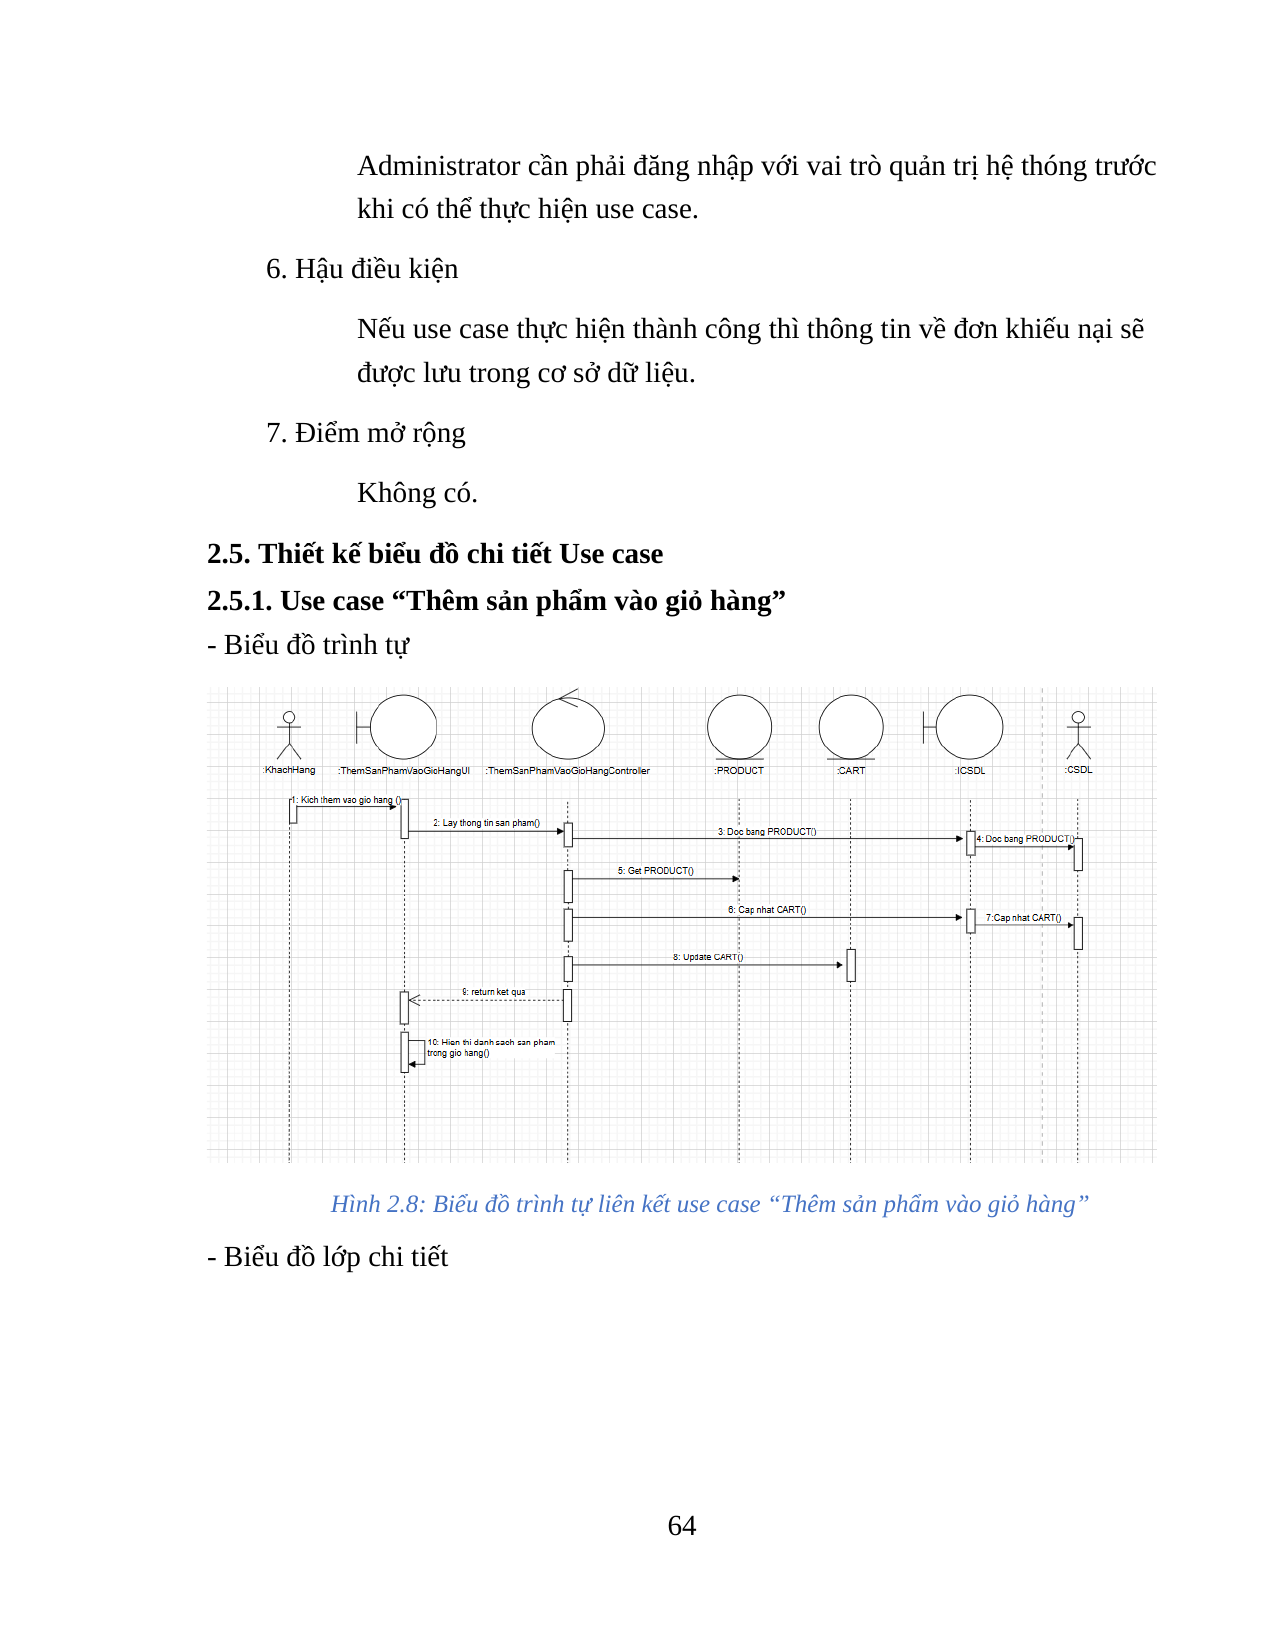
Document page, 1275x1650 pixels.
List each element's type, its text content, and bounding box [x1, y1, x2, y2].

text Nếu use case thực hiện thành công thì thông tin về đơn khiếu nại sẽ được lưu trong cơ sở dữ liệu. [357, 312, 1157, 389]
text Administrator cần phải đăng nhập với vai trò quản trị hệ thóng trước khi có thể thực hiện use case. [357, 148, 1157, 225]
subtitle 2.5.1. Use case “Thêm sản phẩm vào giỏ hàng” [207, 583, 1157, 617]
text - Biểu đồ trình tự [207, 627, 1157, 661]
picture [206, 687, 1157, 1163]
text - Biểu đồ lớp chi tiết [207, 1239, 1157, 1272]
subtitle 2.5. Thiết kế biểu đồ chi tiết Use case [207, 536, 1157, 569]
text 7. Điểm mở rộng [266, 415, 1157, 449]
text Hình 2.8: Biểu đồ trình tự liên kết use case “Thêm sản phẩm vào giỏ hàng” [207, 1189, 1157, 1218]
text Không có. [282, 476, 1157, 509]
text 6. Hậu điều kiện [266, 251, 1157, 285]
